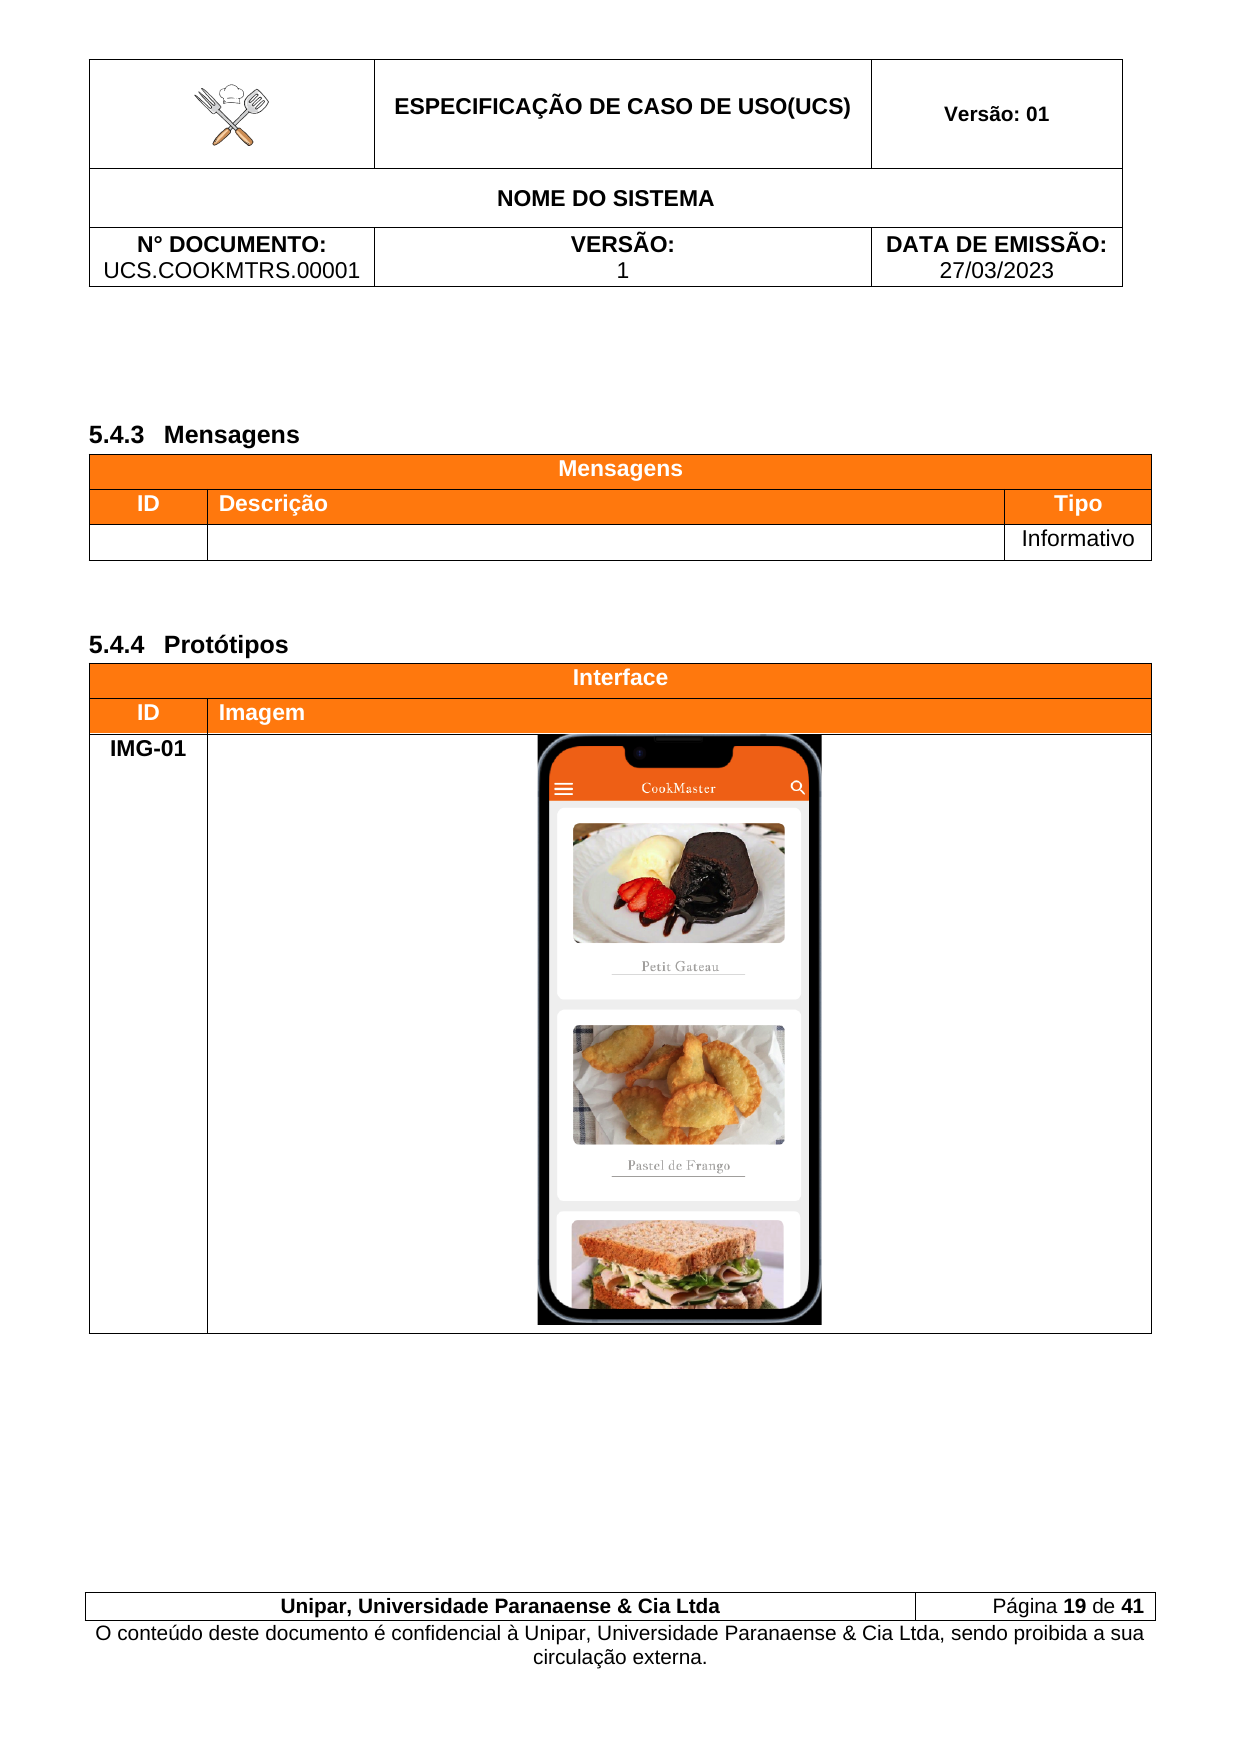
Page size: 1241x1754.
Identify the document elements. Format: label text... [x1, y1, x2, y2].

table_cell Descrição [208, 490, 1004, 524]
table_cell [208, 735, 1151, 1333]
picture [177, 60, 286, 168]
table_cell ID [90, 490, 207, 524]
table_cell ID [90, 699, 207, 733]
table_cell IMG-01 [90, 735, 207, 1333]
table_cell [90, 525, 207, 560]
table_header Interface [90, 664, 1151, 698]
table_cell [208, 525, 1004, 560]
table_cell Tipo [1005, 490, 1151, 524]
table_cell Informativo [1005, 525, 1151, 560]
table_header Mensagens [90, 455, 1151, 489]
subtitle Mensagens [89, 421, 1152, 449]
table_cell Imagem [208, 699, 1151, 733]
picture [537, 734, 822, 1325]
subtitle Protótipos [89, 629, 1152, 658]
